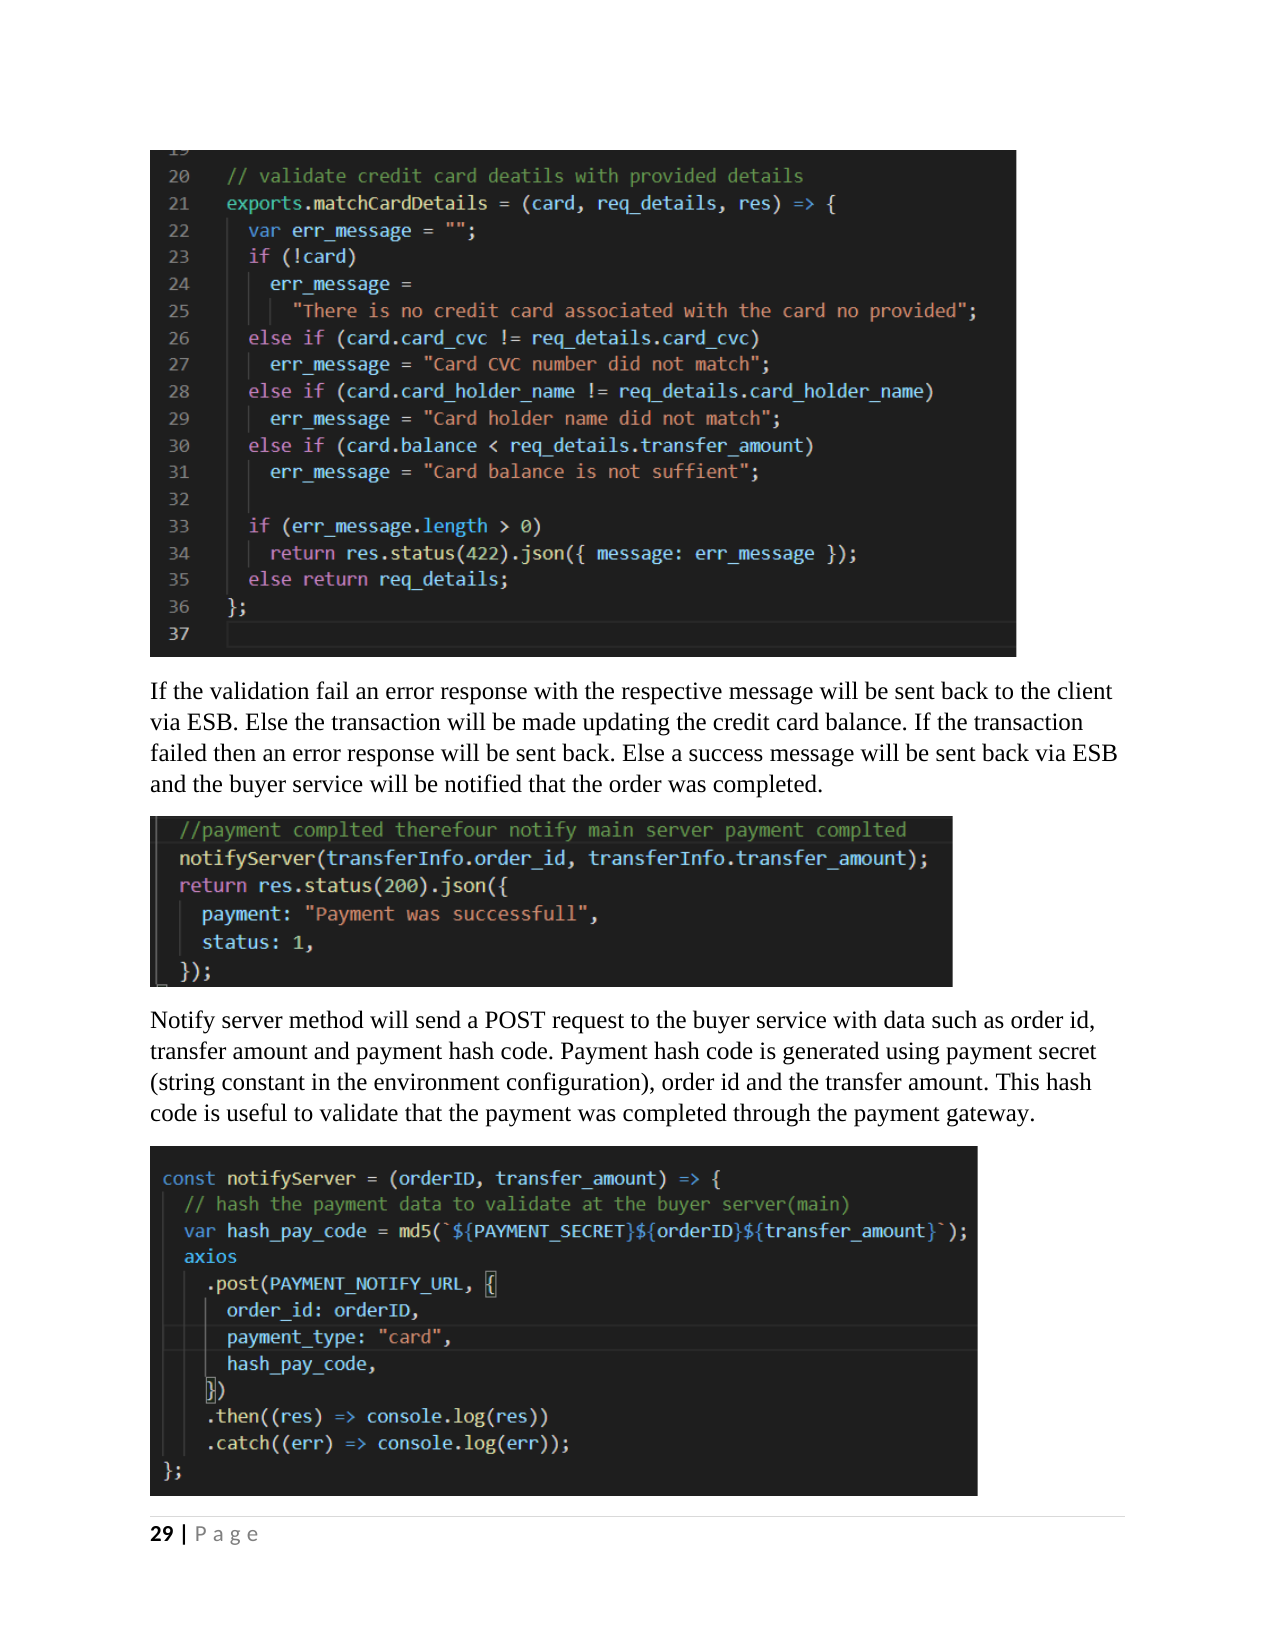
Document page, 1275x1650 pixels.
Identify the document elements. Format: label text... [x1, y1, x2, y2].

picture [150, 150, 1017, 657]
picture [150, 816, 953, 987]
text If the validation fail an error response with the respective message will be sent back to the client via ESB. Else the transaction will be made updating the credit card balance. If the transaction failed then an error response will be sent back. Else a success message will be sent back via ESB and the buyer service will be notified that the order was completed. [150, 676, 1125, 798]
text Notify server method will send a POST request to the buyer service with data such as order id, transfer amount and payment hash code. Payment hash code is generated using payment secret (string constant in the environment configuration), order id and the transfer amount. This hash code is useful to validate that the payment was completed through the payment gateway. [150, 1005, 1125, 1127]
picture [150, 1146, 978, 1496]
